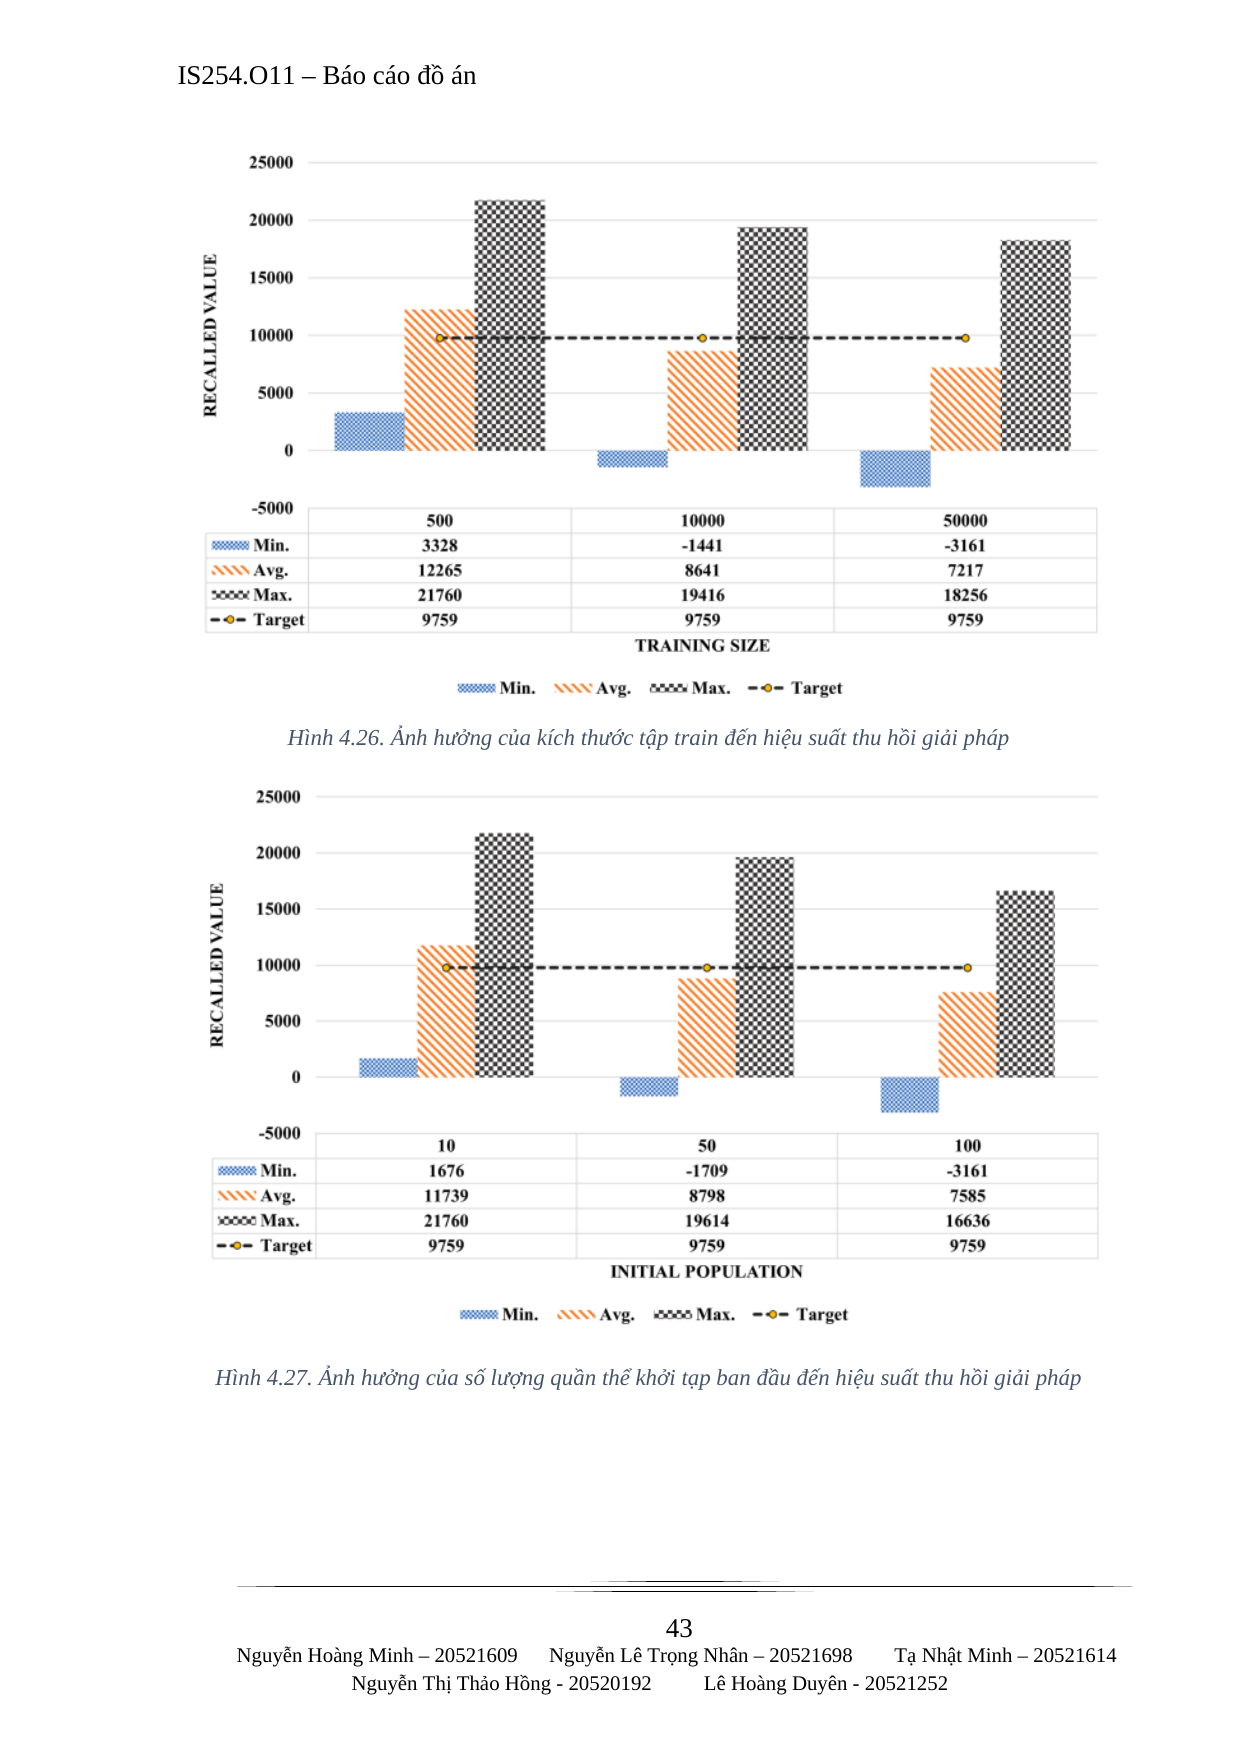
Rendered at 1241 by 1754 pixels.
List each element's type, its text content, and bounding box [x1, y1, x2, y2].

picture [177, 142, 1123, 708]
picture [177, 770, 1123, 1332]
